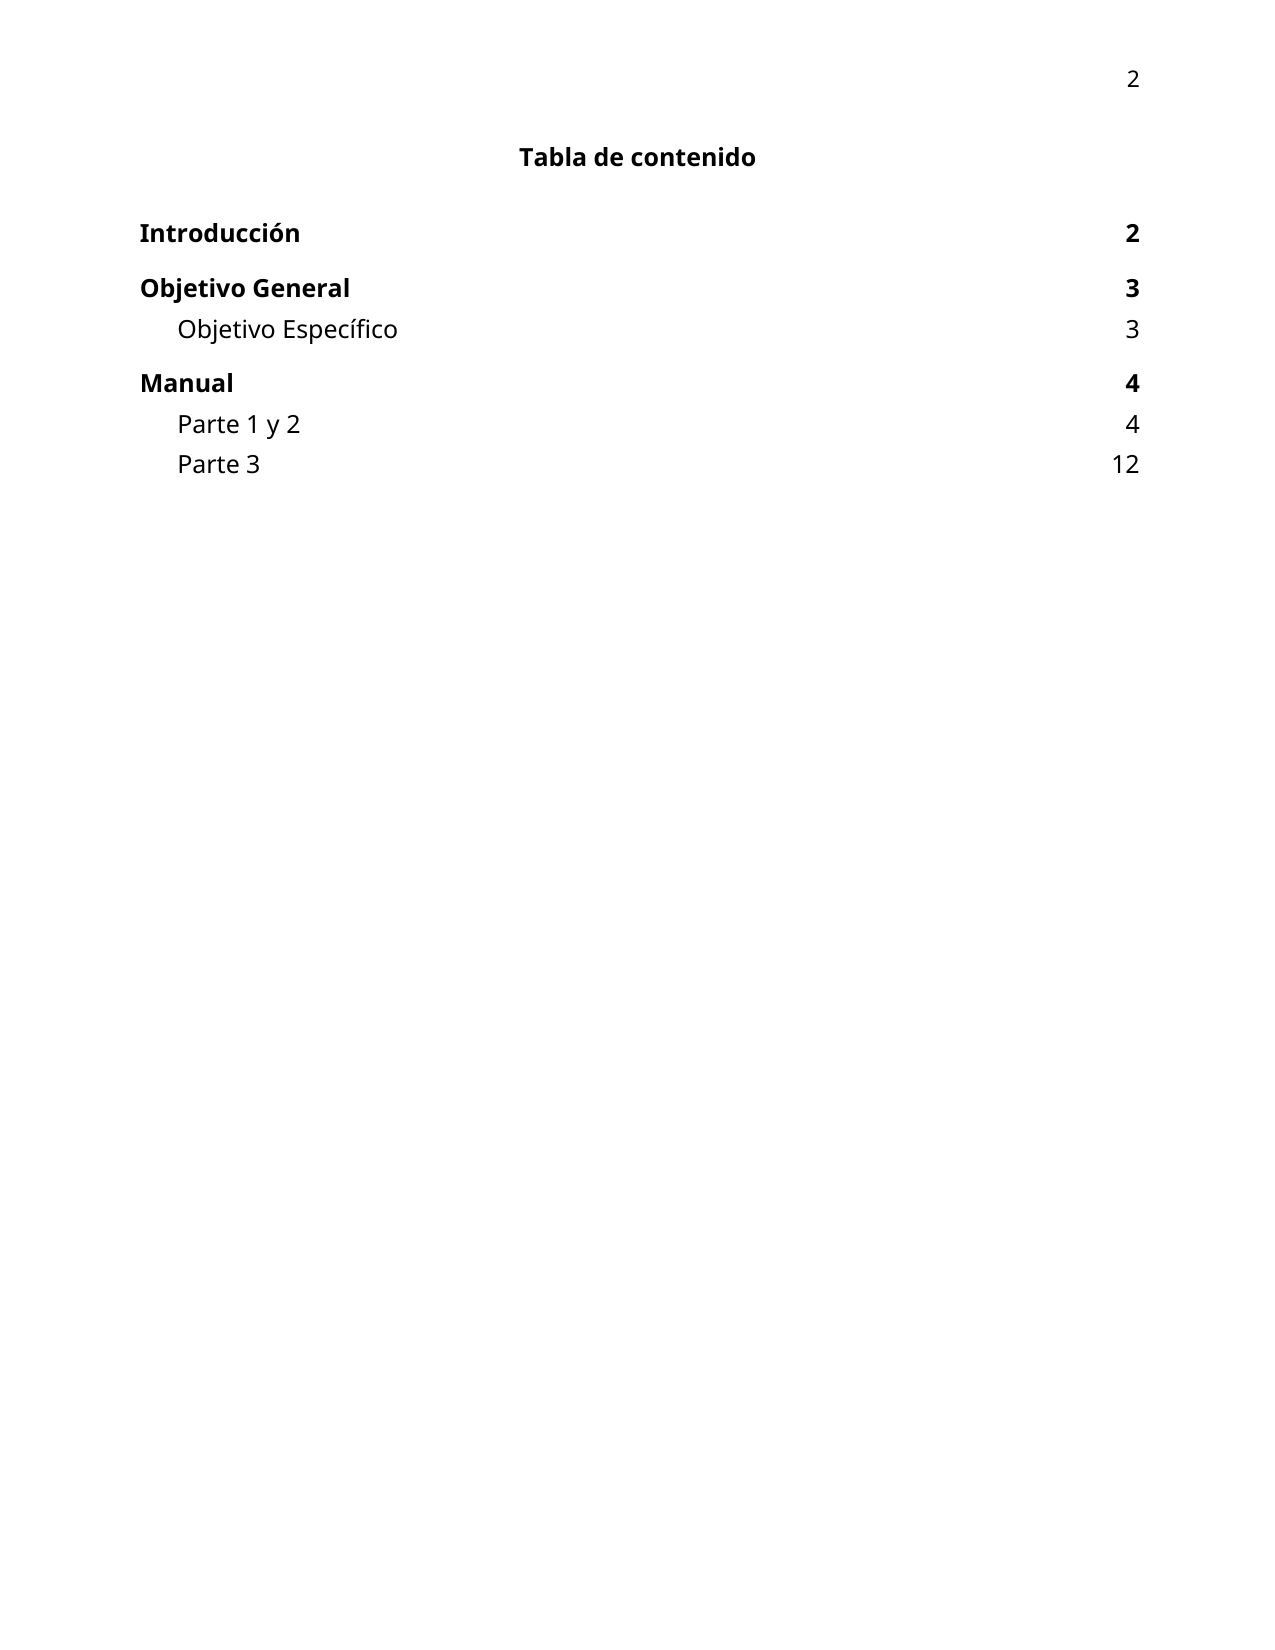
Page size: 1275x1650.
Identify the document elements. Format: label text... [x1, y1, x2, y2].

text Tabla de contenido [398, 139, 877, 174]
